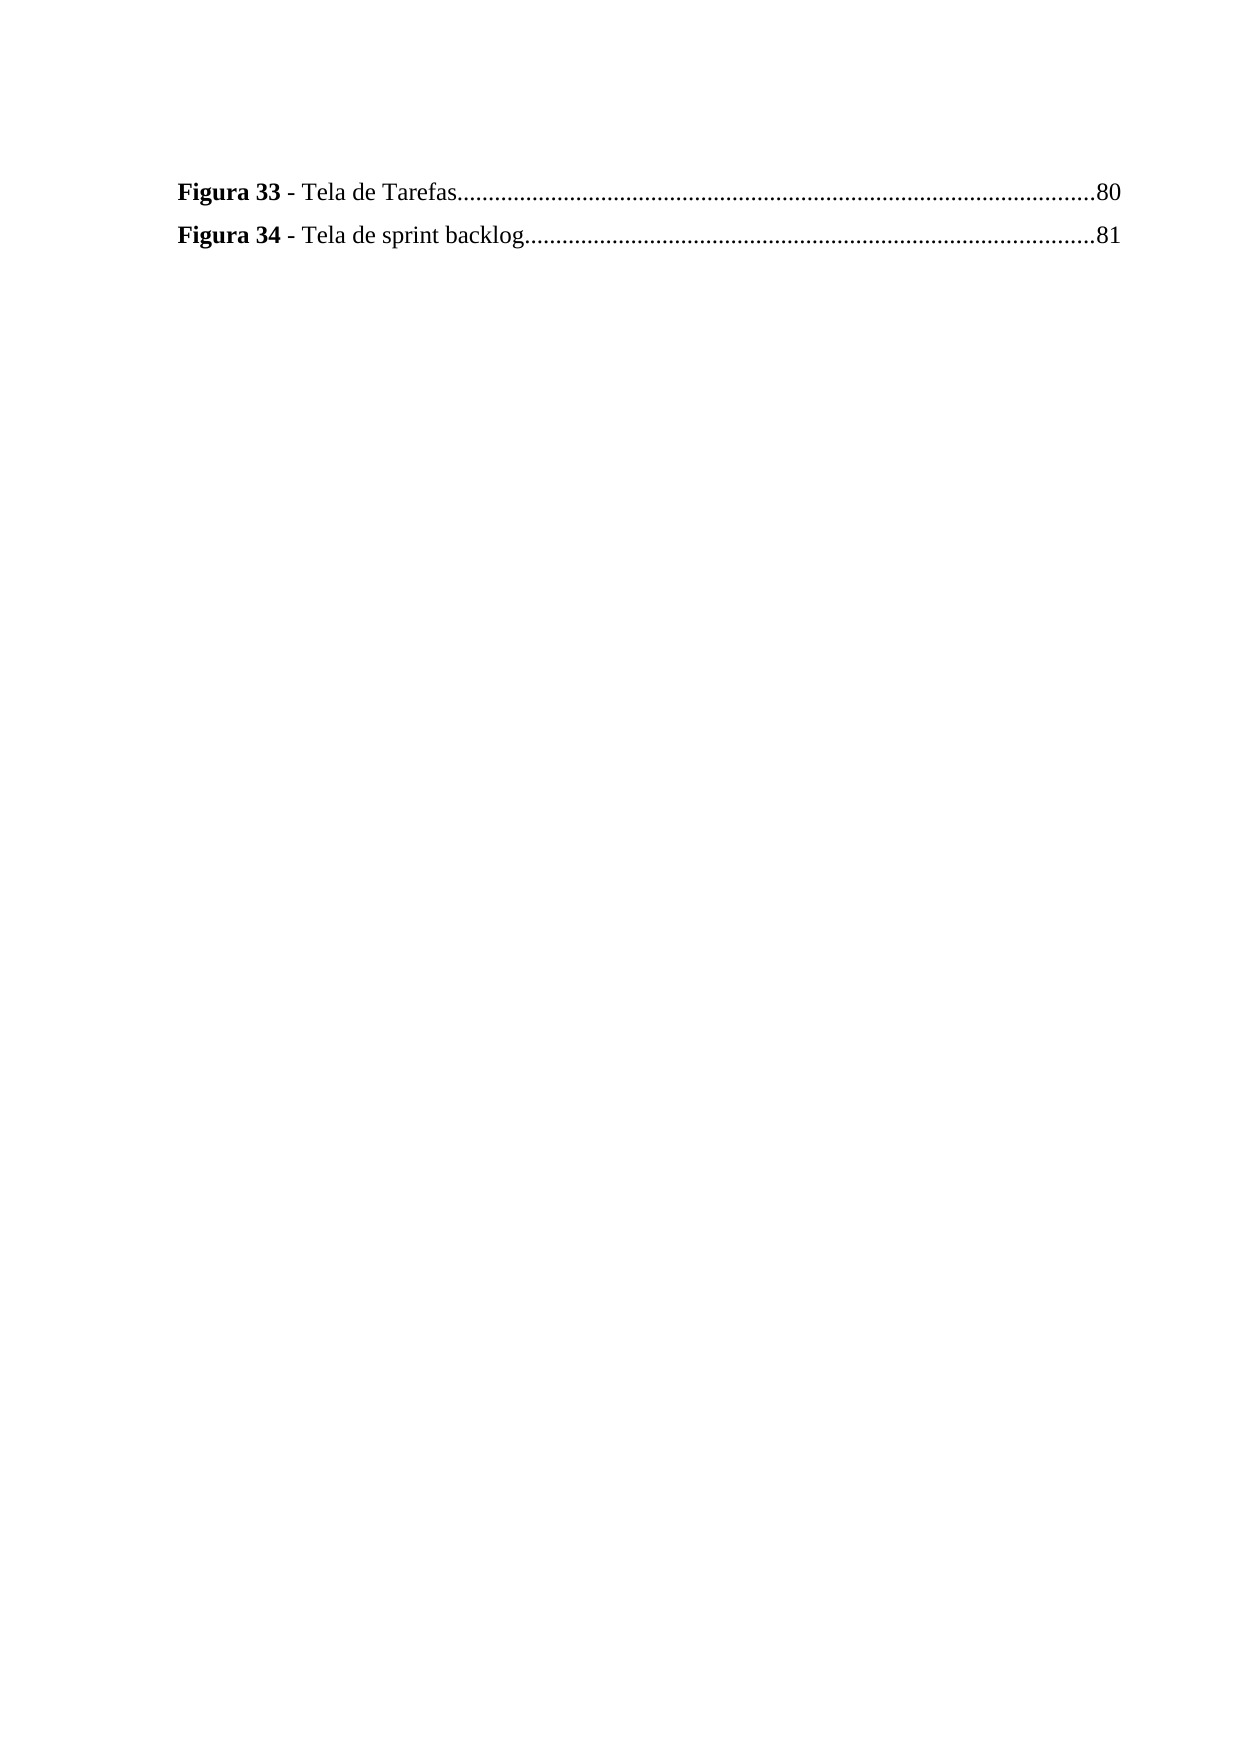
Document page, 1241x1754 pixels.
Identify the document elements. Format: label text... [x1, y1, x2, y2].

text Figura 33 - Tela de Tarefas 80 [177, 177, 1122, 206]
text Figura 34 - Tela de sprint backlog 81 [177, 220, 1122, 249]
